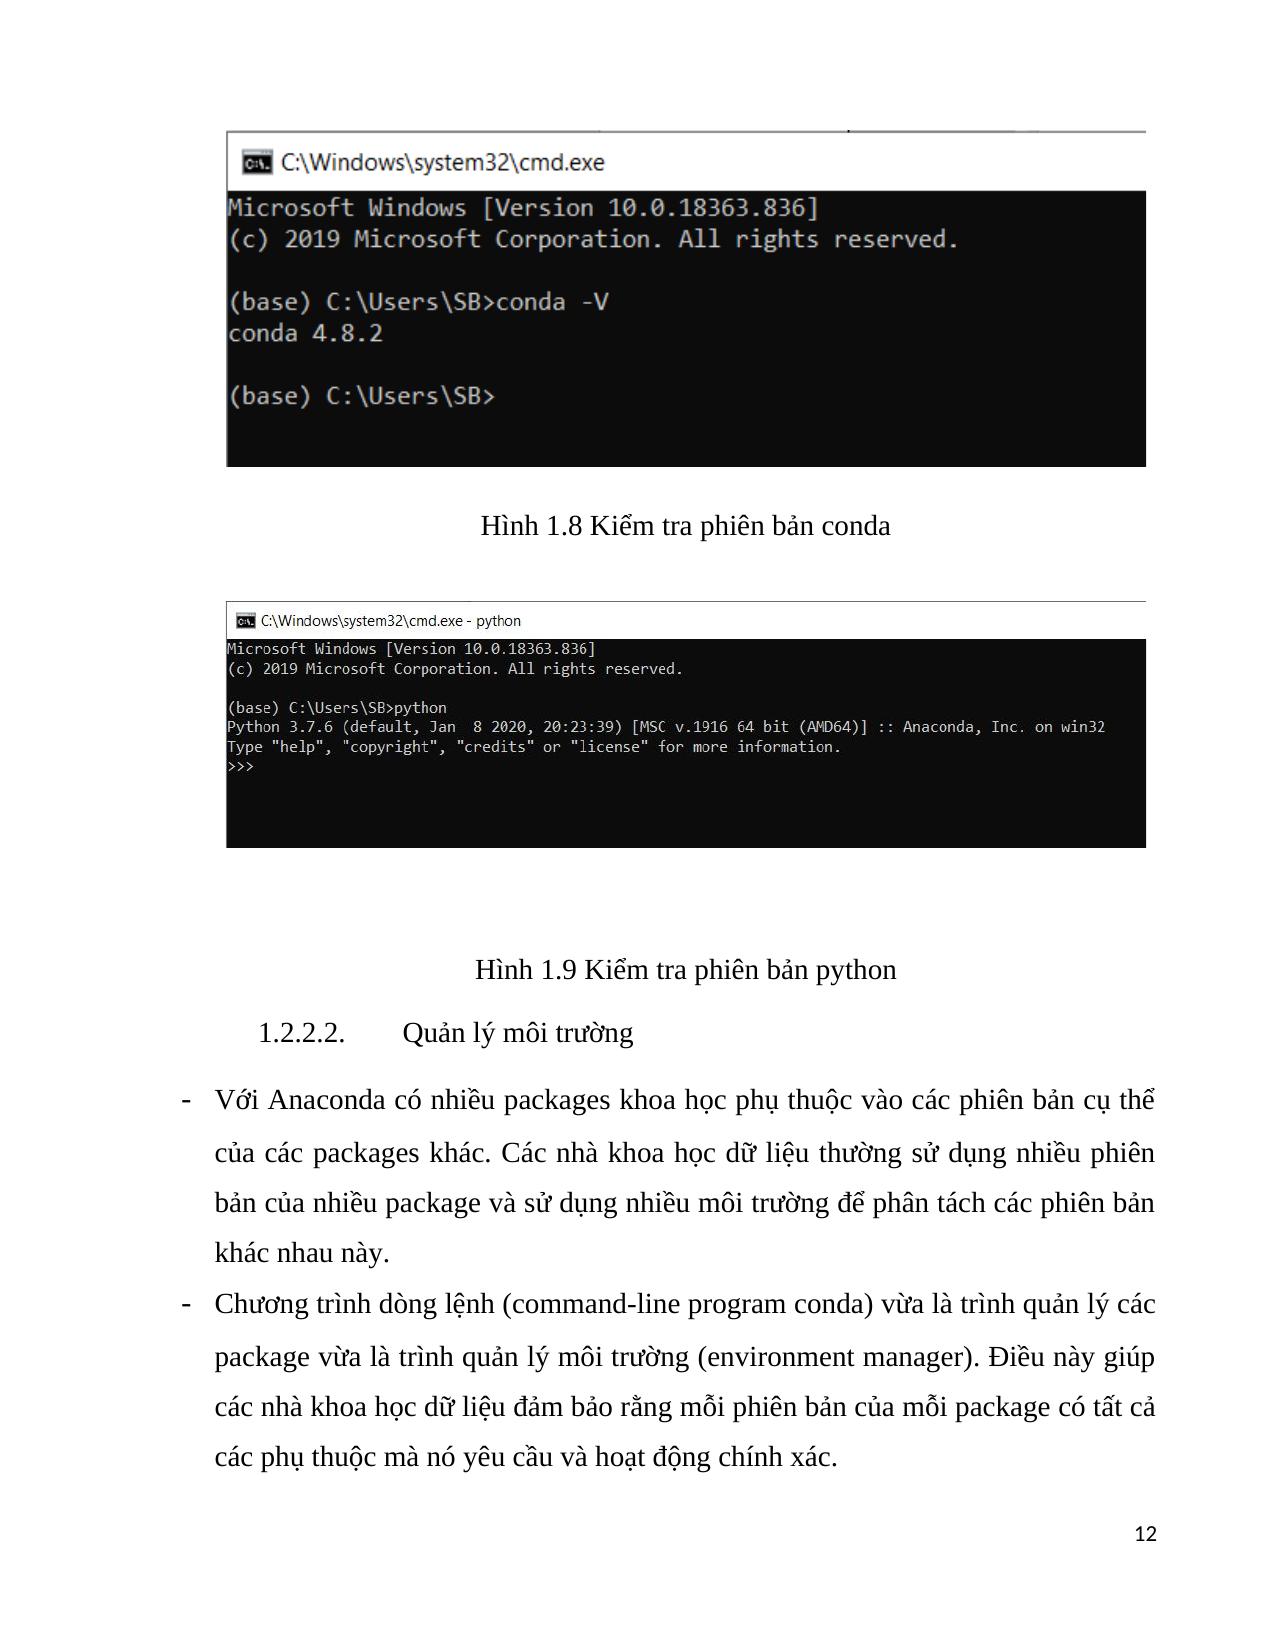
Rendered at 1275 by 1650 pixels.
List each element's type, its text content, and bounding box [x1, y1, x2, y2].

list Chương trình dòng lệnh (command-line program conda) vừa là trình quản lý các package vừa là trình quản lý môi trường (environment manager). Điều này giúp các nhà khoa học dữ liệu đảm bảo rằng mỗi phiên bản của mỗi package có tất cả các phụ thuộc mà nó yêu cầu và hoạt động chính xác. [177, 1286, 1157, 1473]
list Với Anaconda có nhiều packages khoa học phụ thuộc vào các phiên bản cụ thể của các packages khác. Các nhà khoa học dữ liệu thường sử dụng nhiều phiên bản của nhiều package và sử dụng nhiều môi trường để phân tách các phiên bản khác nhau này. [177, 1082, 1157, 1269]
table_header [215, 118, 1157, 496]
picture [226, 130, 1147, 467]
list Quản lý môi trường [258, 1015, 1157, 1049]
table_cell [215, 571, 1157, 940]
table_cell Hình 1.8 Kiểm tra phiên bản conda [215, 496, 1157, 571]
table_cell Hình 1.9 Kiểm tra phiên bản python [215, 940, 1157, 1015]
picture [225, 601, 1147, 848]
